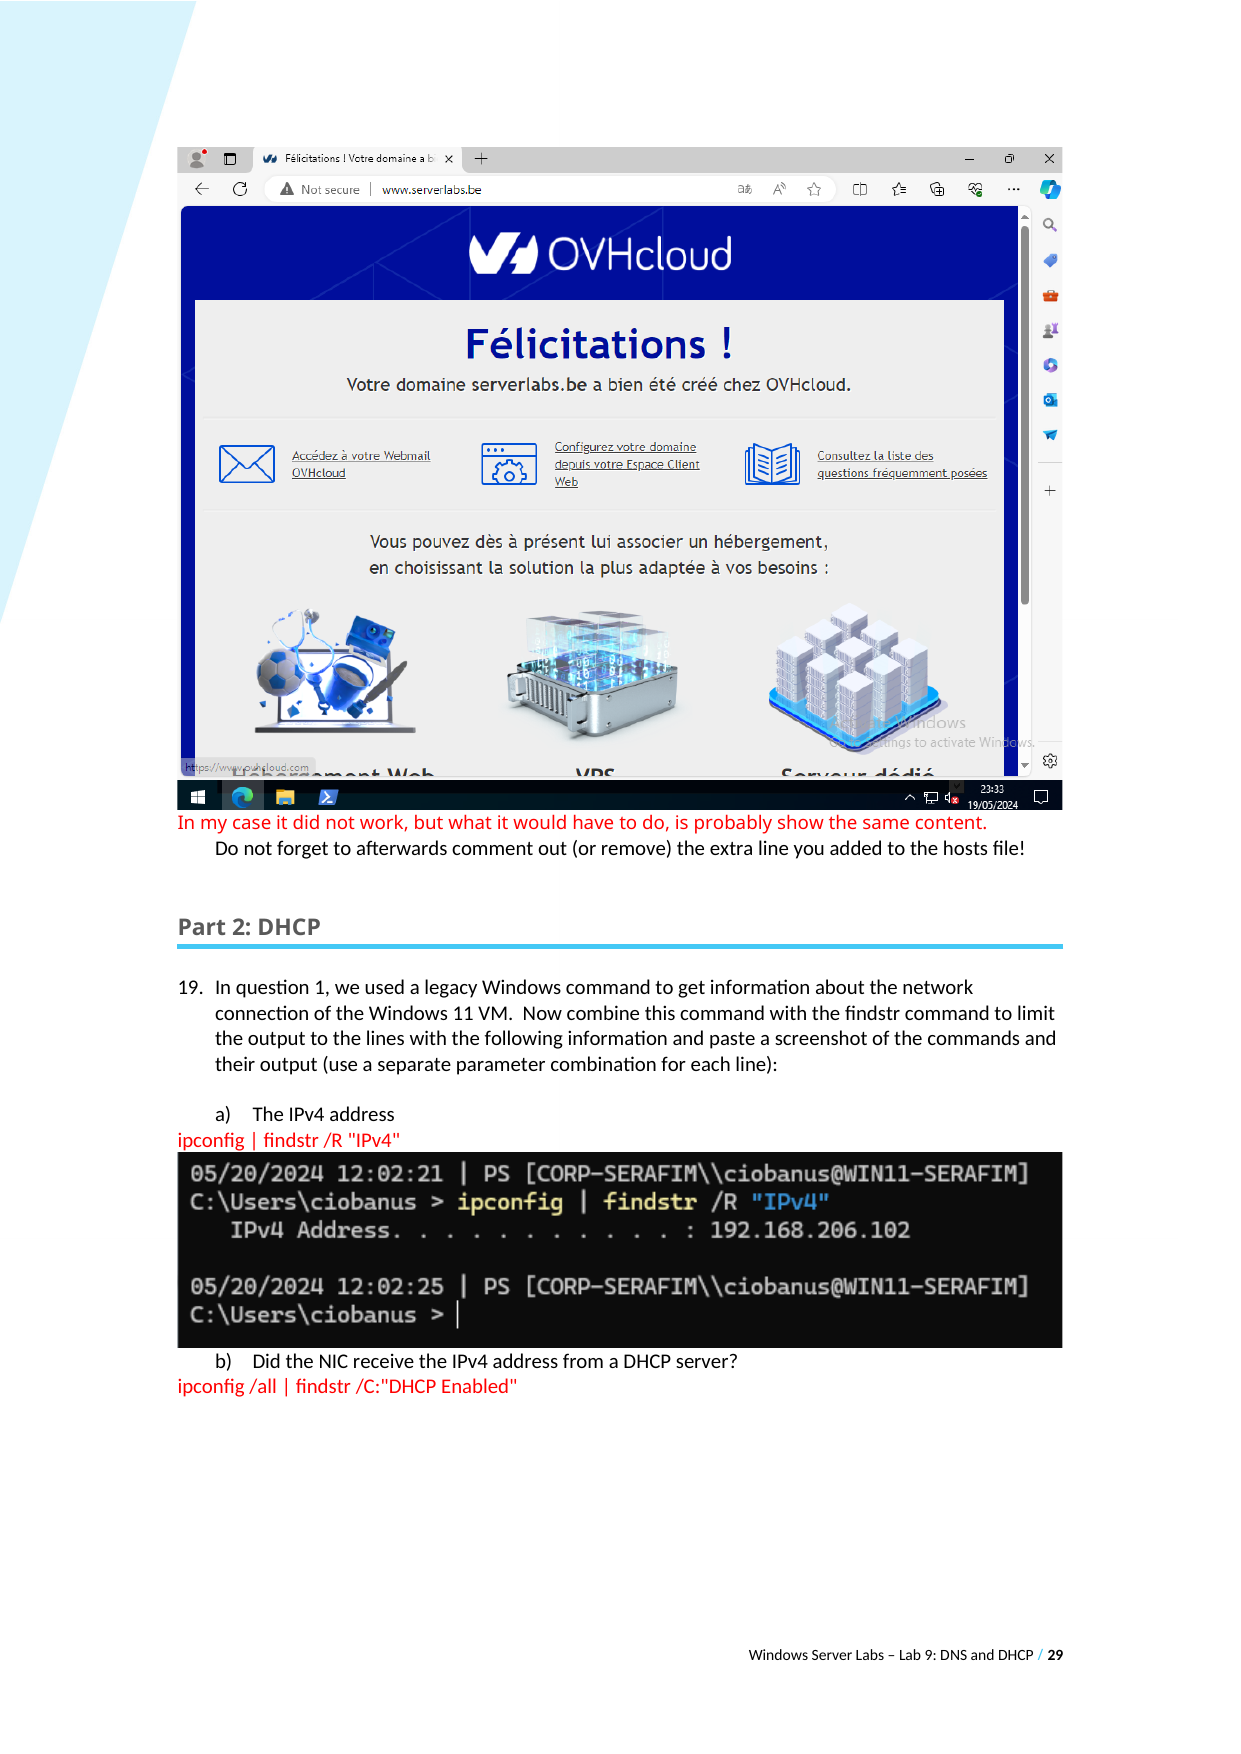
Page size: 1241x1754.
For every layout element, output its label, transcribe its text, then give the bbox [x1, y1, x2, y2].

picture [0, 1, 1179, 1348]
text ipconfig | findstr /R "IPv4" [177, 1127, 1063, 1152]
list In question 1, we used a legacy Windows command to get information about the network connection of the Windows 11 VM. Now combine this command with the findstr command to limit the output to the lines with the following information and paste a screenshot of the commands and their output (use a separate parameter combination for each line): [177, 974, 1063, 1102]
subtitle Part 2: DHCP [177, 911, 1063, 944]
text Do not forget to afterwards comment out (or remove) the extra line you added to the hosts file! [177, 835, 1063, 860]
text ipconfig /all | findstr /C:"DHCP Enabled" [177, 1373, 1063, 1399]
list Did the NIC receive the IPv4 address from a DHCP server? [215, 1348, 1063, 1373]
list The IPv4 address [215, 1102, 1063, 1127]
text In my case it did not work, but what it would have to do, is probably show the same content. [177, 810, 1063, 835]
